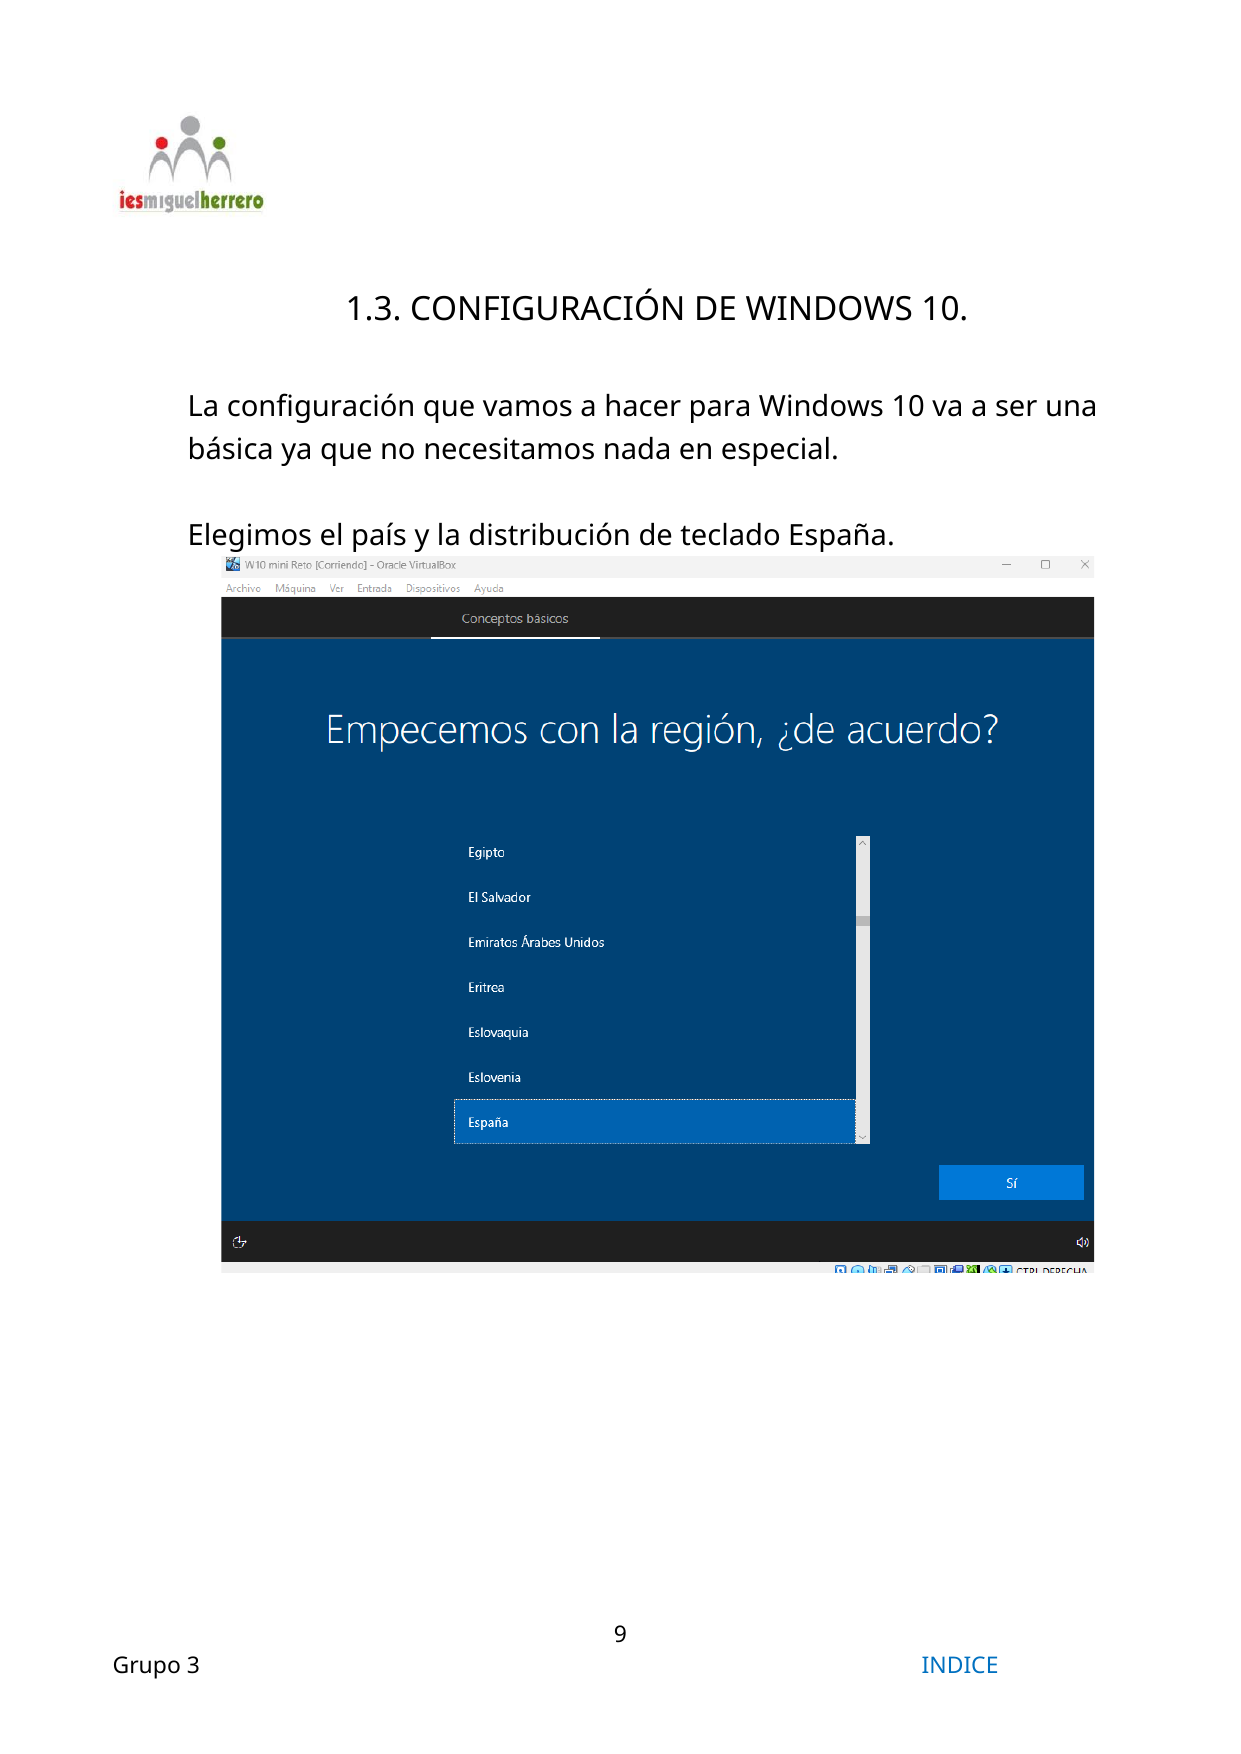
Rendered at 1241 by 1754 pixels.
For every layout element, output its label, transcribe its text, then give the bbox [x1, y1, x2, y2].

list La configuración que vamos a hacer para Windows 10 va a ser una básica ya que no necesitamos nada en especial. [187, 385, 1128, 468]
subtitle 1.3. CONFIGURACIÓN DE WINDOWS 10. [112, 285, 1128, 330]
picture [112, 105, 267, 226]
list Elegimos el país y la distribución de teclado España. [187, 514, 1128, 553]
picture [221, 556, 1095, 1273]
